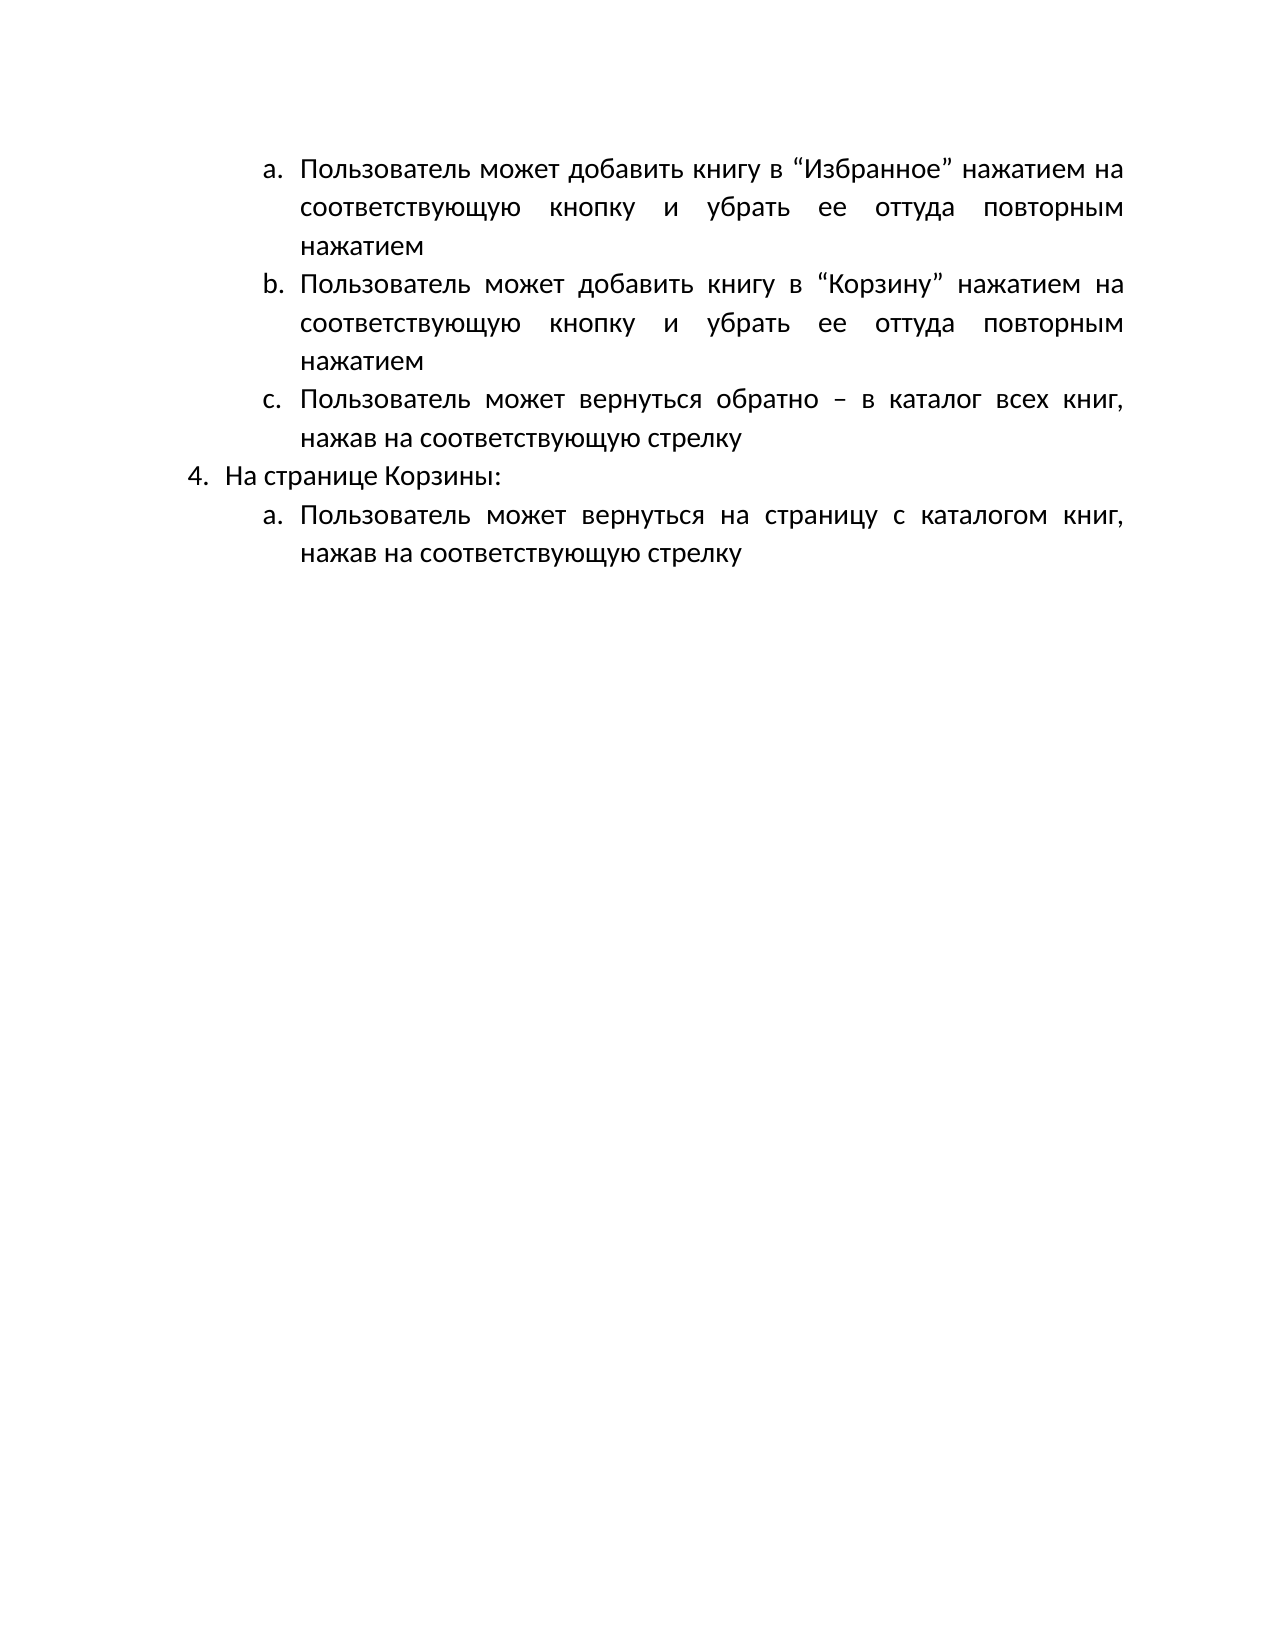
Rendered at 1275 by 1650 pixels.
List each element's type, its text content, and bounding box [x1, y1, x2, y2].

list На странице Корзины: [187, 457, 1125, 493]
list Пользователь может добавить книгу в “Избранное” нажатием на соответствующую кнопку и убрать ее оттуда повторным нажатием [262, 150, 1125, 262]
list Пользователь может добавить книгу в “Корзину” нажатием на соответствующую кнопку и убрать ее оттуда повторным нажатием [262, 265, 1125, 378]
list Пользователь может вернуться на страницу с каталогом книг, нажав на соответствующую стрелку [262, 496, 1125, 570]
list Пользователь может вернуться обратно – в каталог всех книг, нажав на соответствующую стрелку [262, 381, 1125, 455]
